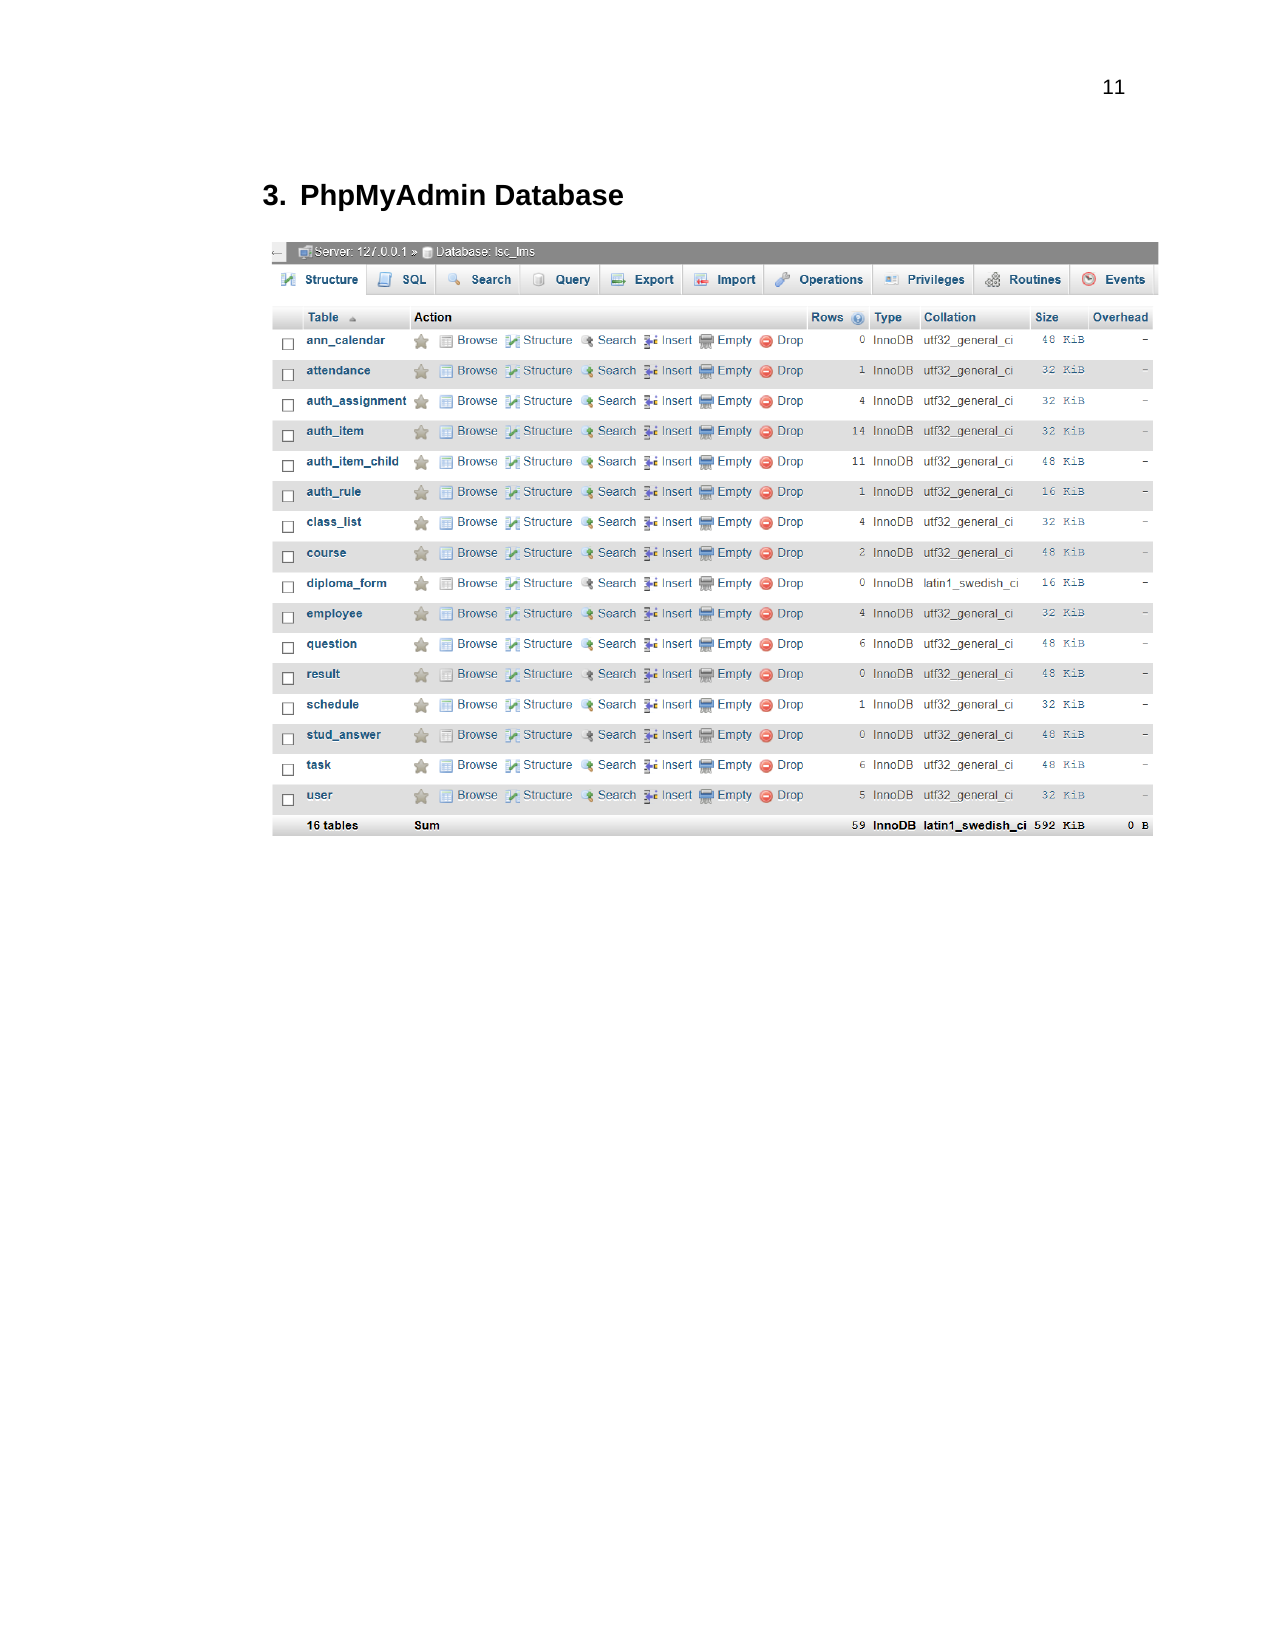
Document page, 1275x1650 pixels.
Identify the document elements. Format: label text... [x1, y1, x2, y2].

picture [271, 242, 1158, 837]
subtitle PhpMyAdmin Database [262, 178, 1125, 212]
